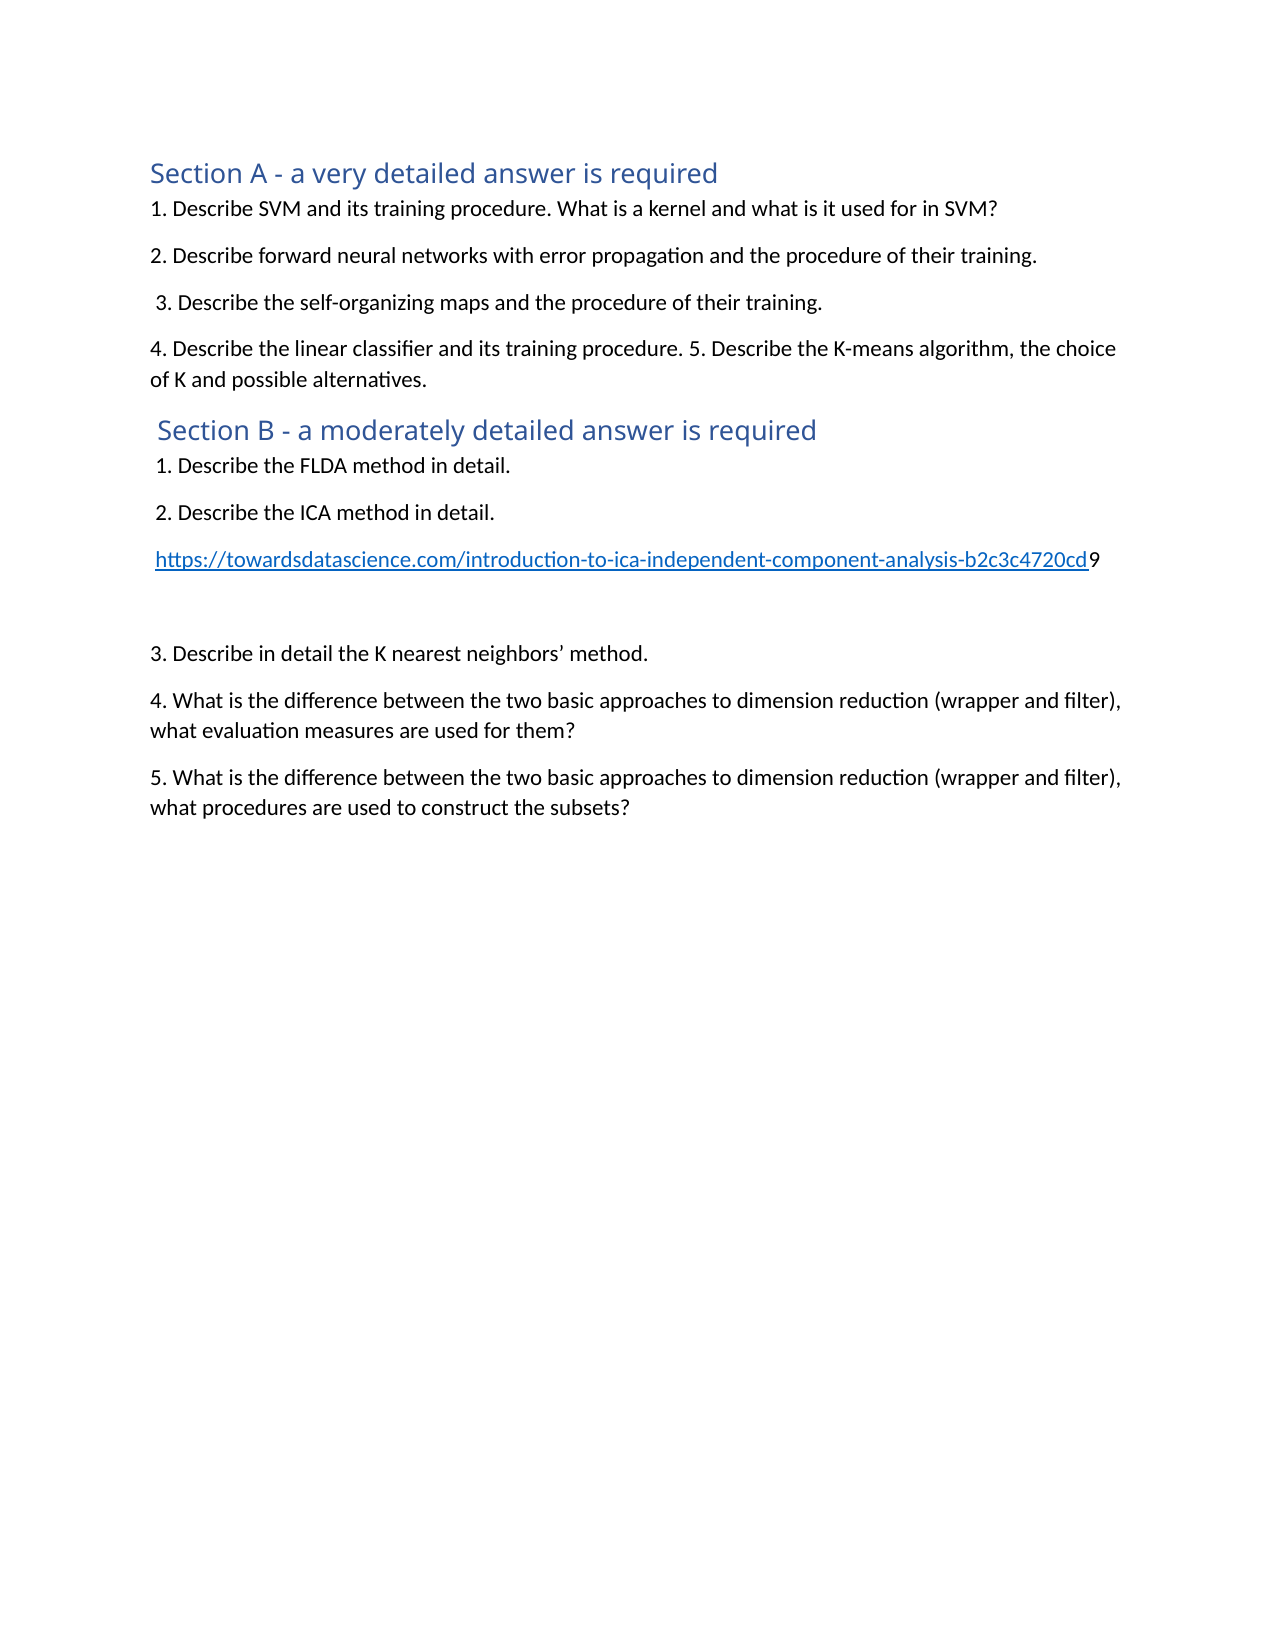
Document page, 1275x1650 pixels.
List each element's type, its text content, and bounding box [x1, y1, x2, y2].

text 4. What is the difference between the two basic approaches to dimension reduction (wrapper and filter), what evaluation measures are used for them? [150, 686, 1125, 744]
text 2. Describe the ICA method in detail. [150, 498, 1125, 526]
text 3. Describe the self-organizing maps and the procedure of their training. [150, 288, 1125, 316]
text 5. What is the difference between the two basic approaches to dimension reduction (wrapper and filter), what procedures are used to construct the subsets? [150, 763, 1125, 821]
text 2. Describe forward neural networks with error propagation and the procedure of their training. [150, 241, 1125, 269]
subtitle Section B - a moderately detailed answer is required [150, 412, 1125, 448]
text https://towardsdatascience.com/introduction-to-ica-independent-component-analysis-b2c3c4720cd9 [150, 545, 1125, 573]
text 1. Describe SVM and its training procedure. What is a kernel and what is it used for in SVM? [150, 194, 1125, 222]
text 3. Describe in detail the K nearest neighbors’ method. [150, 639, 1125, 667]
text 4. Describe the linear classifier and its training procedure. 5. Describe the K-means algorithm, the choice of K and possible alternatives. [150, 334, 1125, 393]
subtitle Section A - a very detailed answer is required [150, 154, 1125, 191]
text 1. Describe the FLDA method in detail. [150, 451, 1125, 479]
